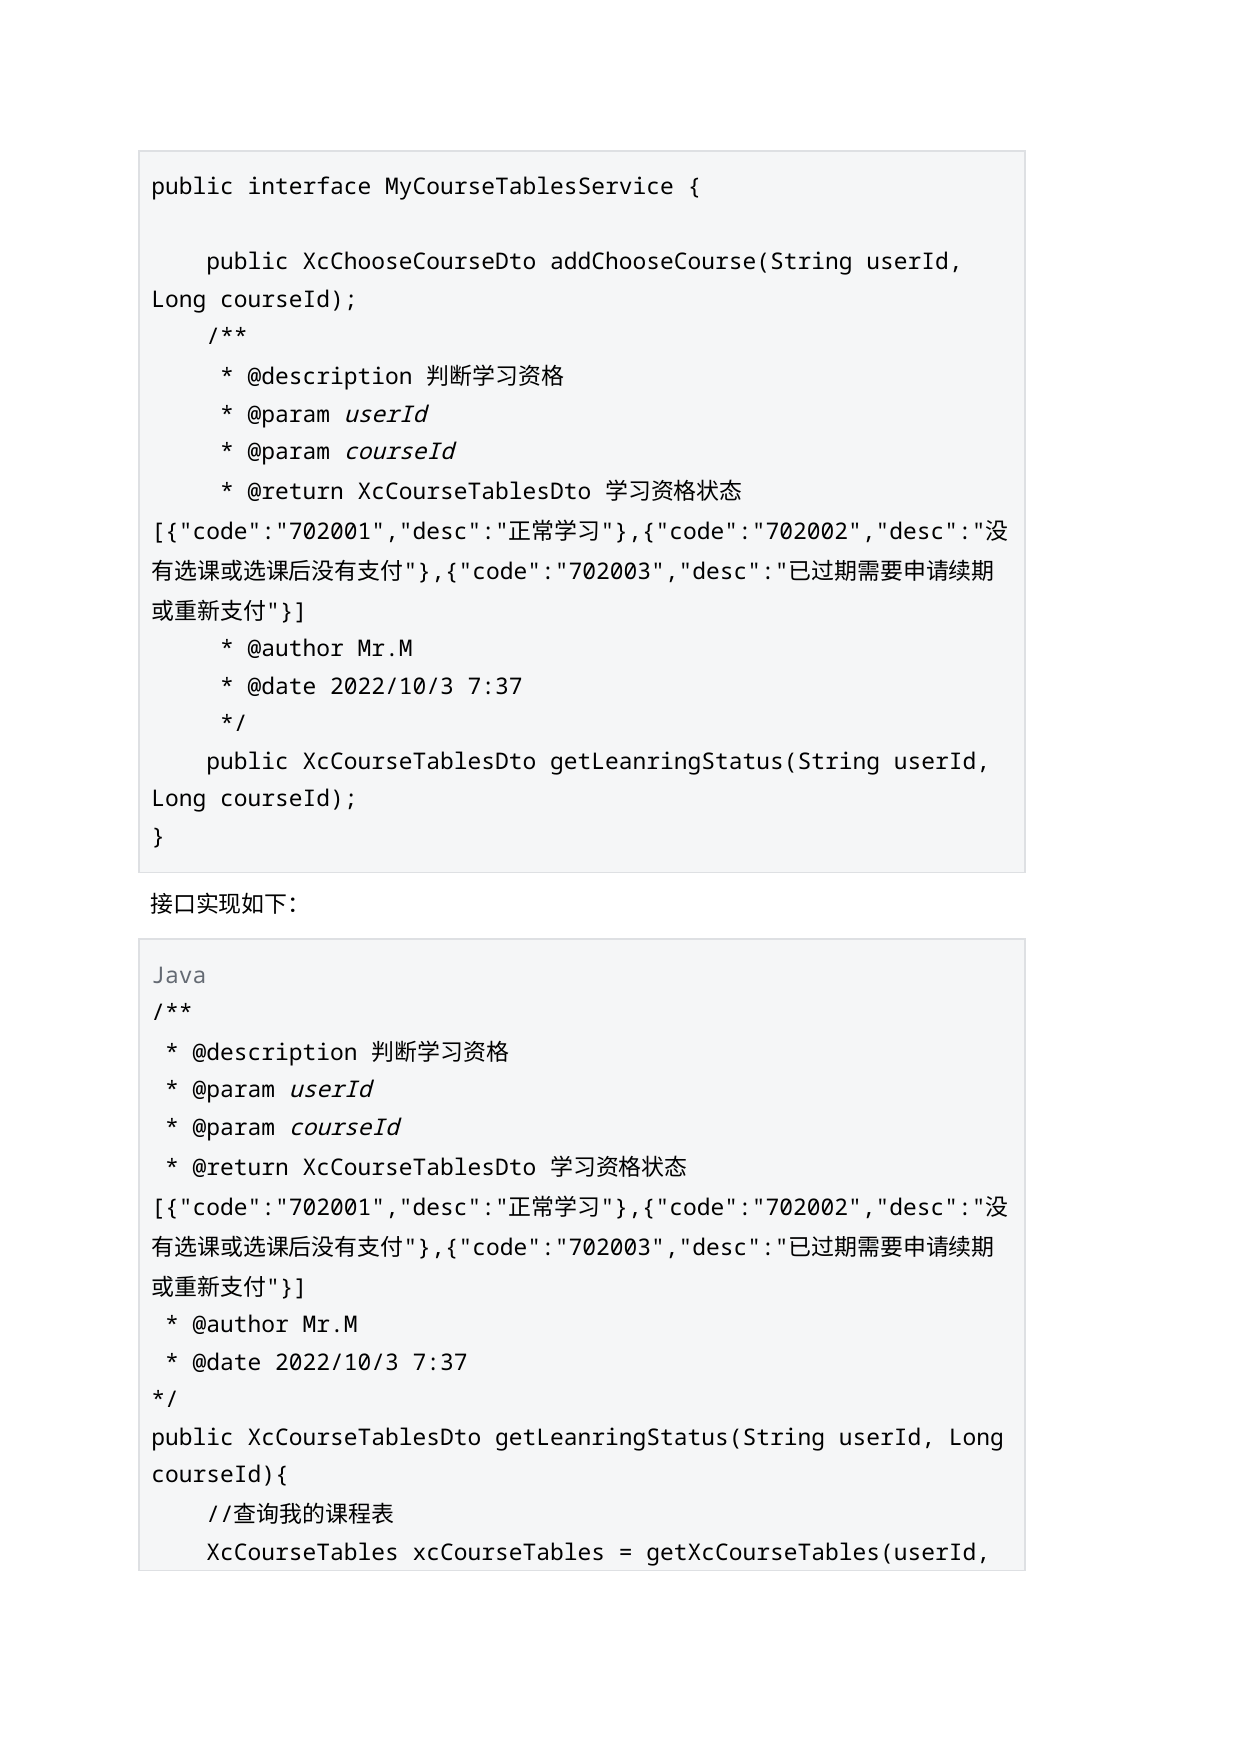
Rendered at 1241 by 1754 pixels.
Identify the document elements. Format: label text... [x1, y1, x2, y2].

text 接口实现如下： [150, 886, 1090, 919]
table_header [140, 940, 1024, 1570]
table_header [140, 152, 1024, 872]
